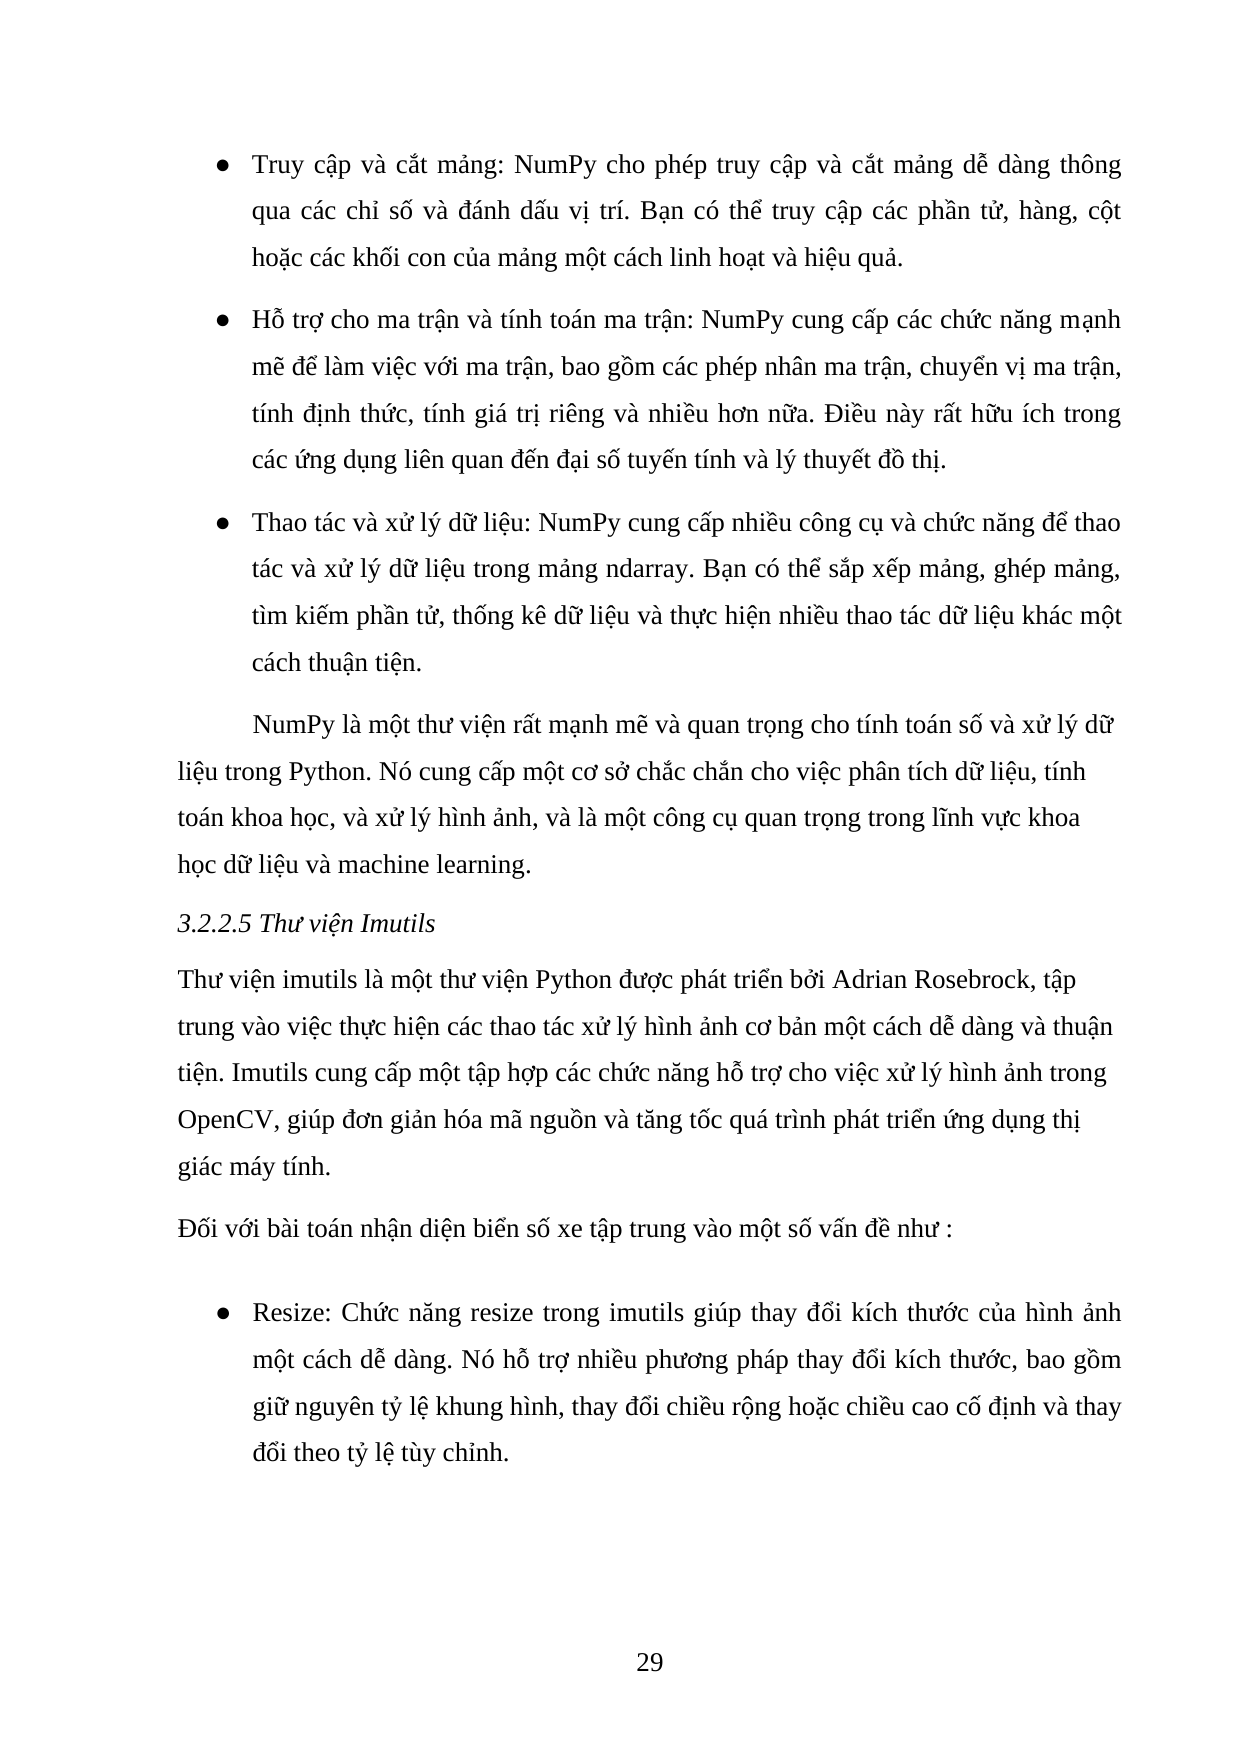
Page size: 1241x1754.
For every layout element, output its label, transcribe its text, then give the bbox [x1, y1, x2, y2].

list Truy cập và cắt mảng: NumPy cho phép truy cập và cắt mảng dễ dàng thông qua các chỉ số và đánh dấu vị trí. Bạn có thể truy cập các phần tử, hàng, cột hoặc các khối con của mảng một cách linh hoạt và hiệu quả. [214, 148, 1122, 272]
text NumPy là một thư viện rất mạnh mẽ và quan trọng cho tính toán số và xử lý dữ liệu trong Python. Nó cung cấp một cơ sở chắc chắn cho việc phân tích dữ liệu, tính toán khoa học, và xử lý hình ảnh, và là một công cụ quan trọng trong lĩnh vực khoa học dữ liệu và machine learning. [177, 708, 1122, 879]
text Thư viện imutils là một thư viện Python được phát triển bởi Adrian Rosebrock, tập trung vào việc thực hiện các thao tác xử lý hình ảnh cơ bản một cách dễ dàng và thuận tiện. Imutils cung cấp một tập hợp các chức năng hỗ trợ cho việc xử lý hình ảnh trong OpenCV, giúp đơn giản hóa mã nguồn và tăng tốc quá trình phát triển ứng dụng thị giác máy tính. [177, 963, 1122, 1181]
list Resize: Chức năng resize trong imutils giúp thay đổi kích thước của hình ảnh một cách dễ dàng. Nó hỗ trợ nhiều phương pháp thay đổi kích thước, bao gồm giữ nguyên tỷ lệ khung hình, thay đổi chiều rộng hoặc chiều cao cố định và thay đổi theo tỷ lệ tùy chỉnh. [215, 1296, 1122, 1467]
subtitle Thư viện Imutils [177, 907, 1122, 938]
list Thao tác và xử lý dữ liệu: NumPy cung cấp nhiều công cụ và chức năng để thao tác và xử lý dữ liệu trong mảng ndarray. Bạn có thể sắp xếp mảng, ghép mảng, tìm kiếm phần tử, thống kê dữ liệu và thực hiện nhiều thao tác dữ liệu khác một cách thuận tiện. [214, 506, 1122, 677]
list Hỗ trợ cho ma trận và tính toán ma trận: NumPy cung cấp các chức năng mạnh mẽ để làm việc với ma trận, bao gồm các phép nhân ma trận, chuyển vị ma trận, tính định thức, tính giá trị riêng và nhiều hơn nữa. Điều này rất hữu ích trong các ứng dụng liên quan đến đại số tuyến tính và lý thuyết đồ thị. [214, 303, 1122, 474]
text Đối với bài toán nhận diện biển số xe tập trung vào một số vấn đề như : [177, 1212, 1122, 1243]
